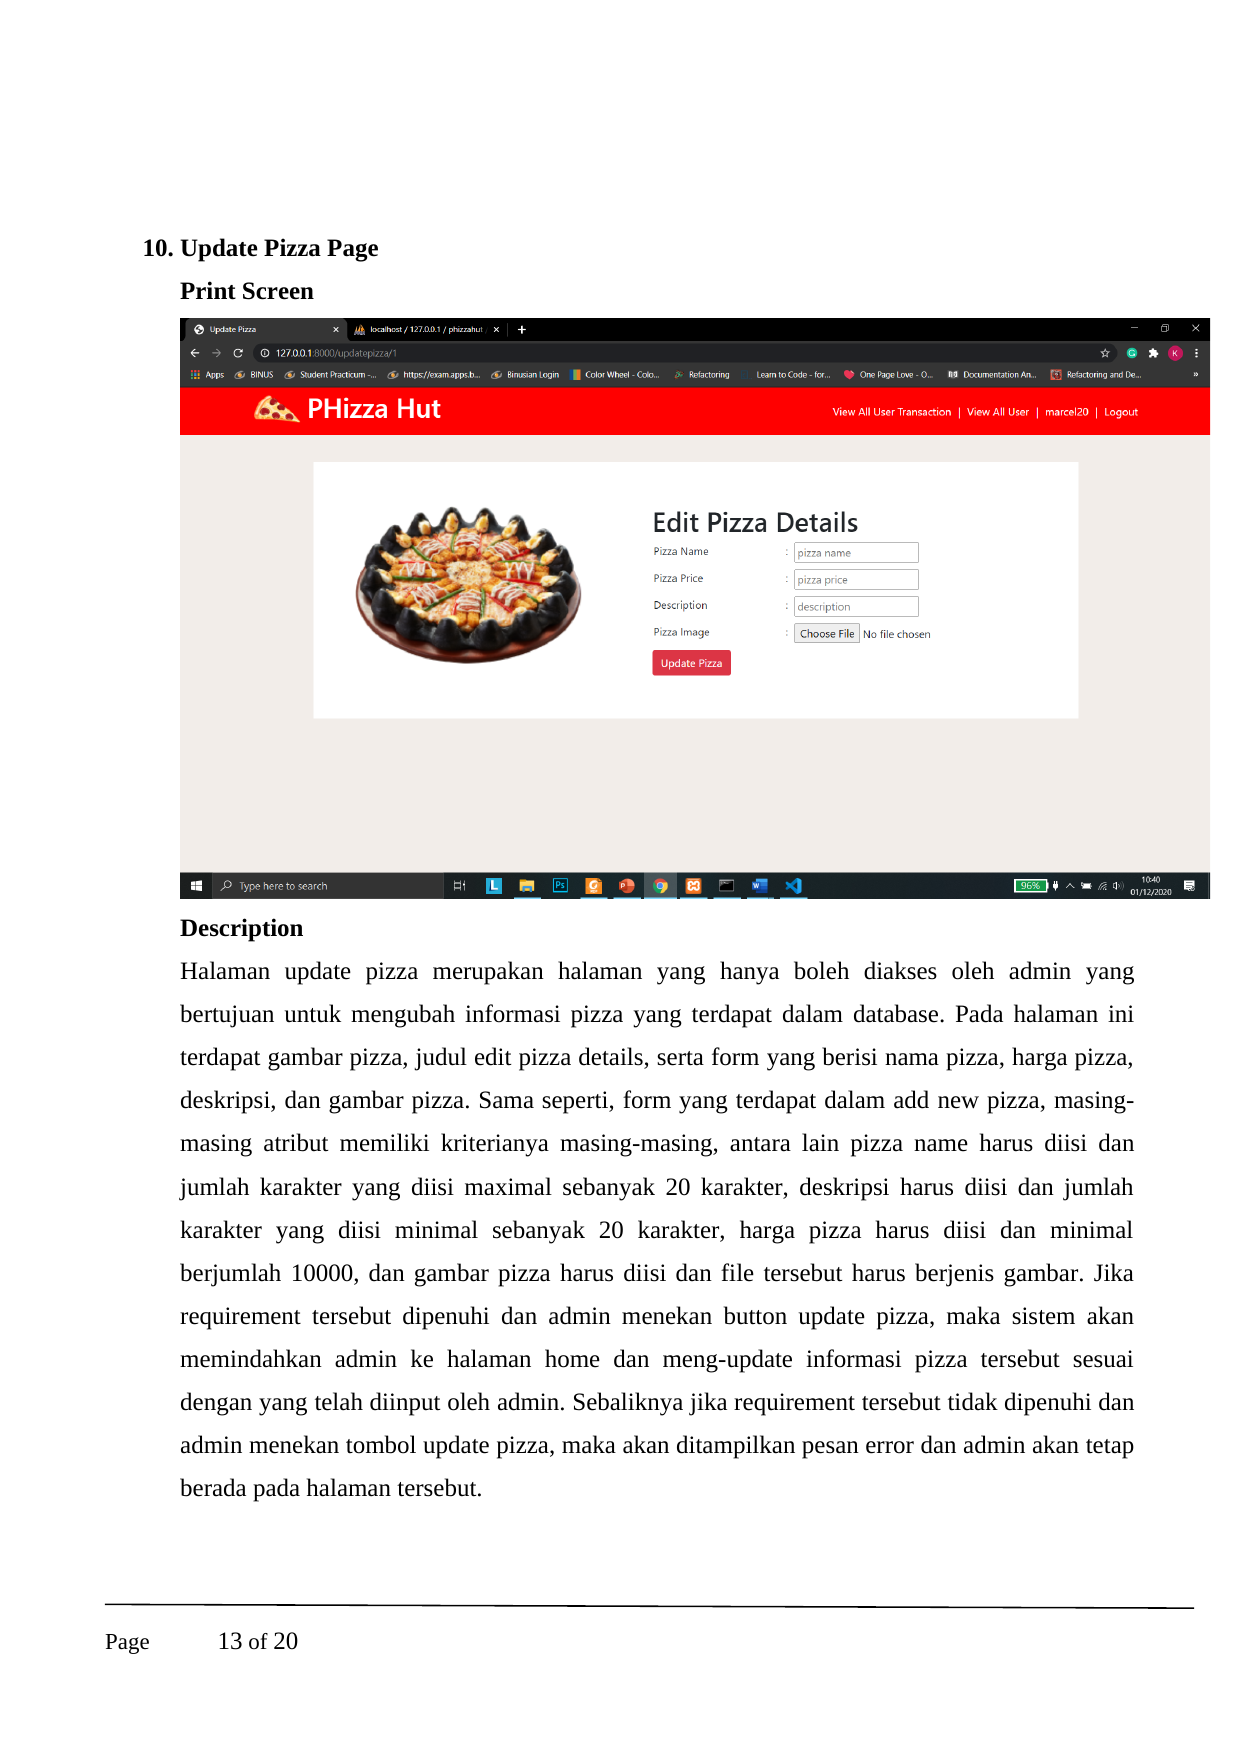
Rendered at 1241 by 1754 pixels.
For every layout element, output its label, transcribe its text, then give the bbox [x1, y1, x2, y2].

text Description [180, 913, 1135, 942]
list Update Pizza Page [142, 233, 1135, 261]
picture [180, 318, 1211, 899]
text Print Screen [180, 276, 1135, 304]
text Halaman update pizza merupakan halaman yang hanya boleh diakses oleh admin yang bertujuan untuk mengubah informasi pizza yang terdapat dalam database. Pada halaman ini terdapat gambar pizza, judul edit pizza details, serta form yang berisi nama pizza, harga pizza, deskripsi, dan gambar pizza. Sama seperti, form yang terdapat dalam add new pizza, masing-masing atribut memiliki kriterianya masing-masing, antara lain pizza name harus diisi dan jumlah karakter yang diisi maximal sebanyak 20 karakter, deskripsi harus diisi dan jumlah karakter yang diisi minimal sebanyak 20 karakter, harga pizza harus diisi dan minimal berjumlah 10000, dan gambar pizza harus diisi dan file tersebut harus berjenis gambar. Jika requirement tersebut dipenuhi dan admin menekan button update pizza, maka sistem akan memindahkan admin ke halaman home dan meng-update informasi pizza tersebut sesuai dengan yang telah diinput oleh admin. Sebaliknya jika requirement tersebut tidak dipenuhi dan admin menekan tombol update pizza, maka akan ditampilkan pesan error dan admin akan tetap berada pada halaman tersebut. [180, 956, 1135, 1502]
